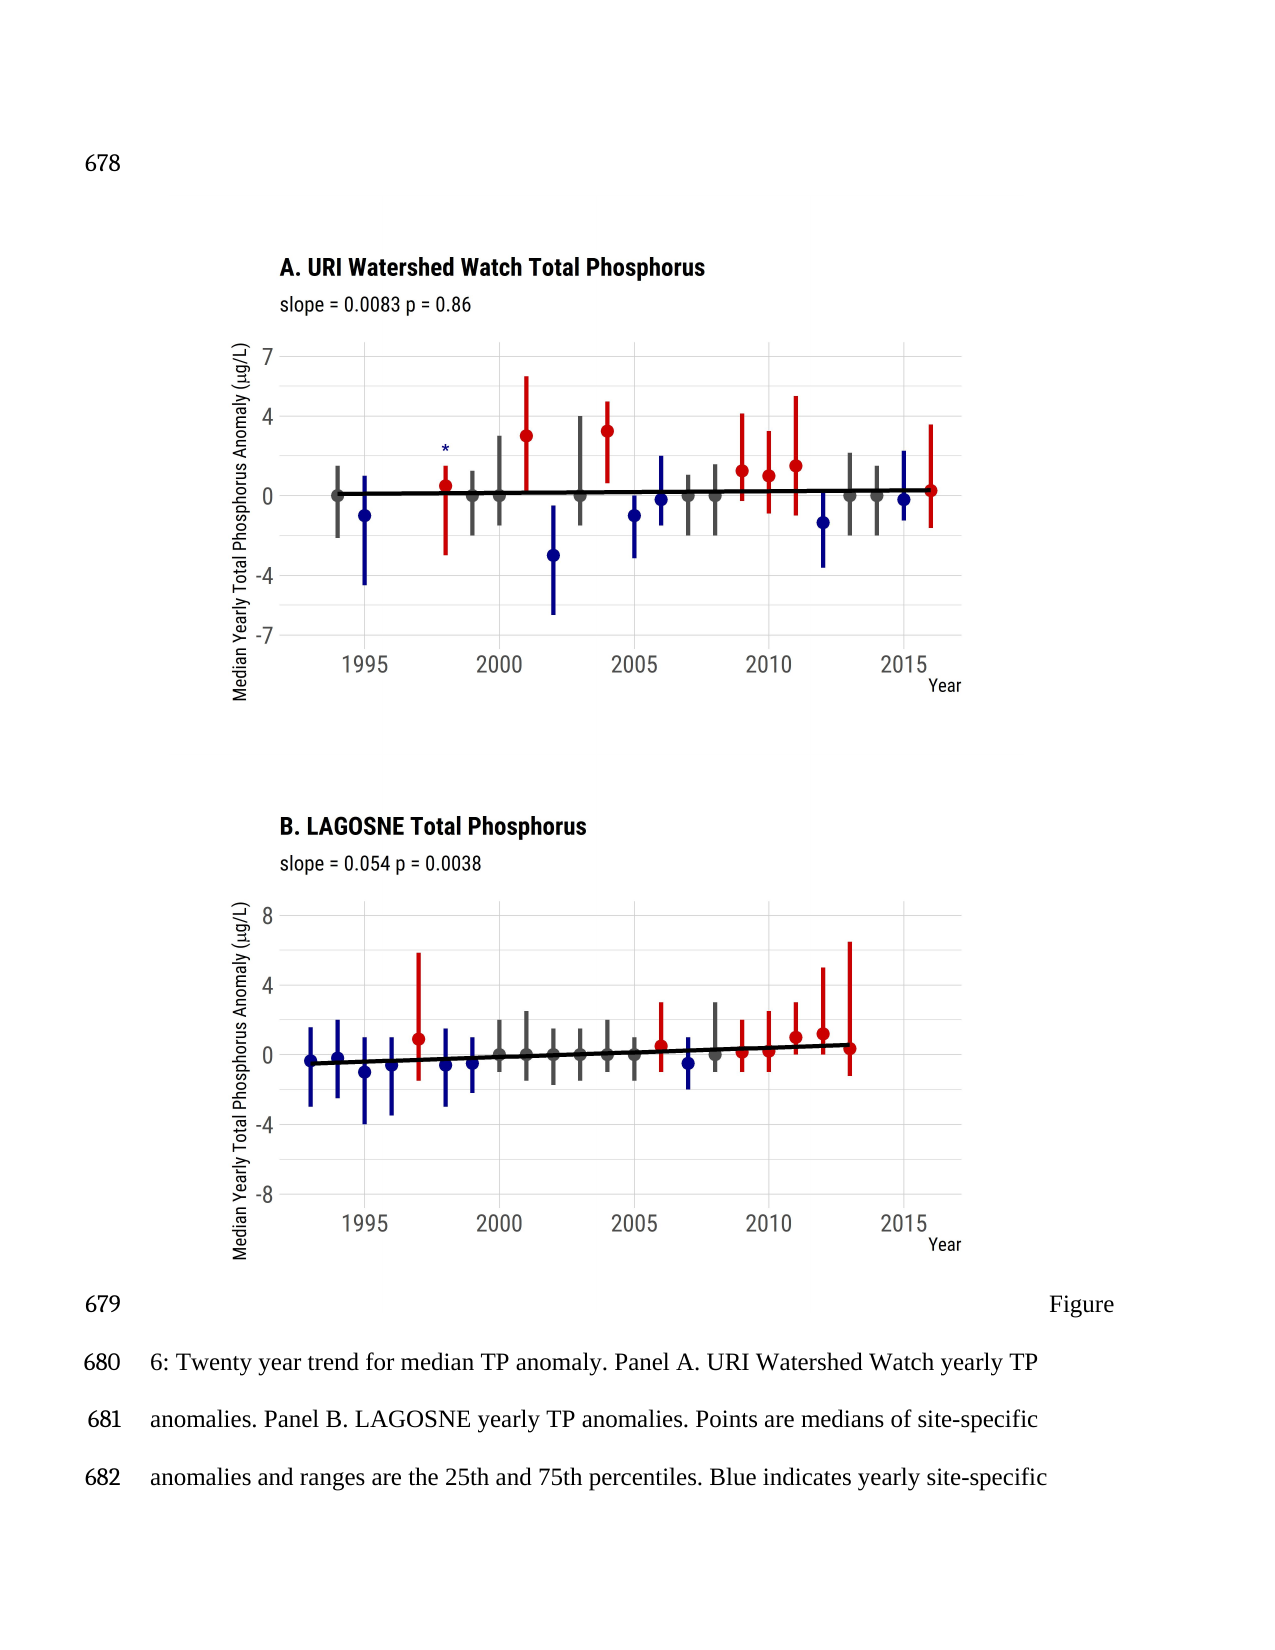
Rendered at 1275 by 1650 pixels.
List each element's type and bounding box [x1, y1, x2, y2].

text [150, 195, 1125, 1491]
picture [168, 195, 1024, 1313]
